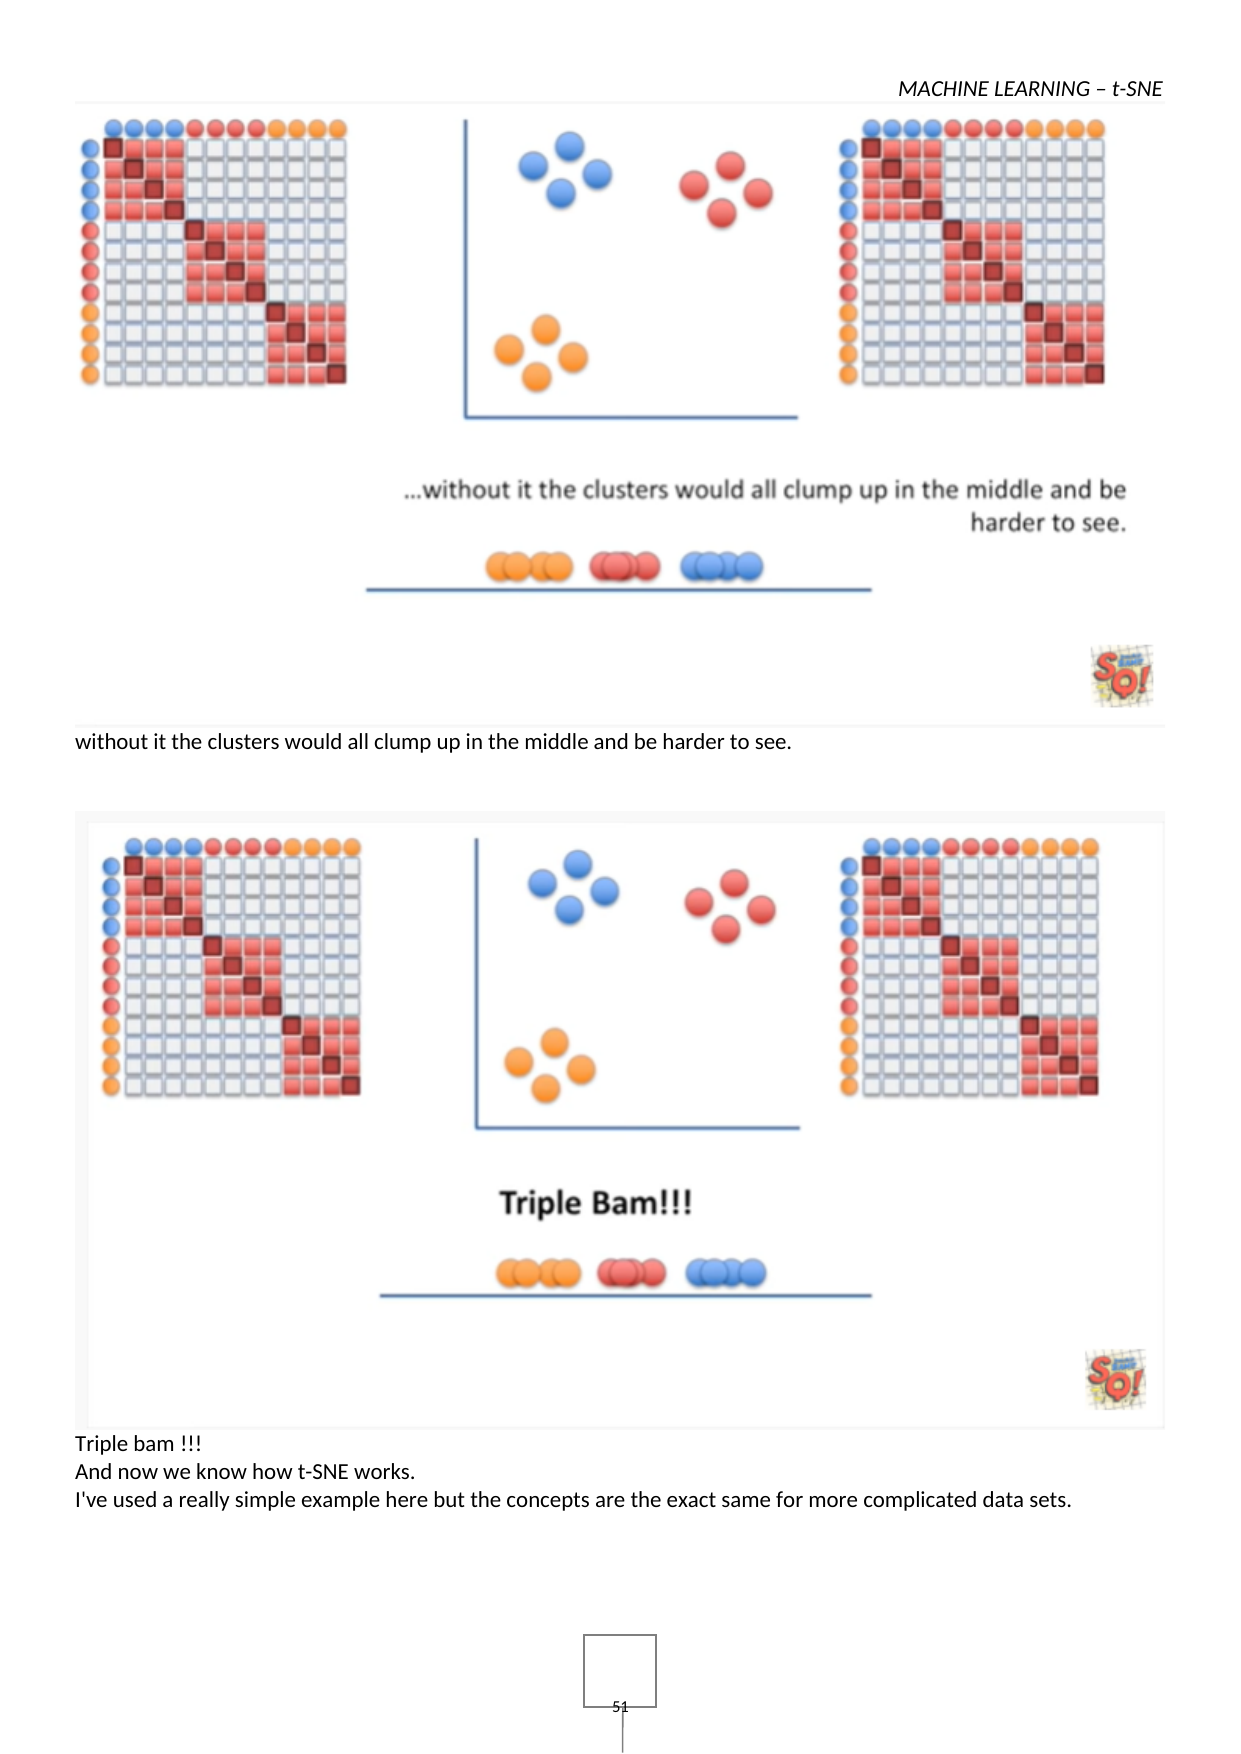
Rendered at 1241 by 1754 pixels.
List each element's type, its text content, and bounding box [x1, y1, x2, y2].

text I've used a really simple example here but the concepts are the exact same for more complicated data sets. [75, 1485, 1165, 1513]
text Triple bam !!! [75, 1430, 1165, 1457]
picture [75, 101, 1166, 728]
text And now we know how t-SNE works. [75, 1457, 1165, 1485]
picture [75, 811, 1166, 1430]
text without it the clusters would all clump up in the middle and be harder to see. [75, 728, 1165, 755]
